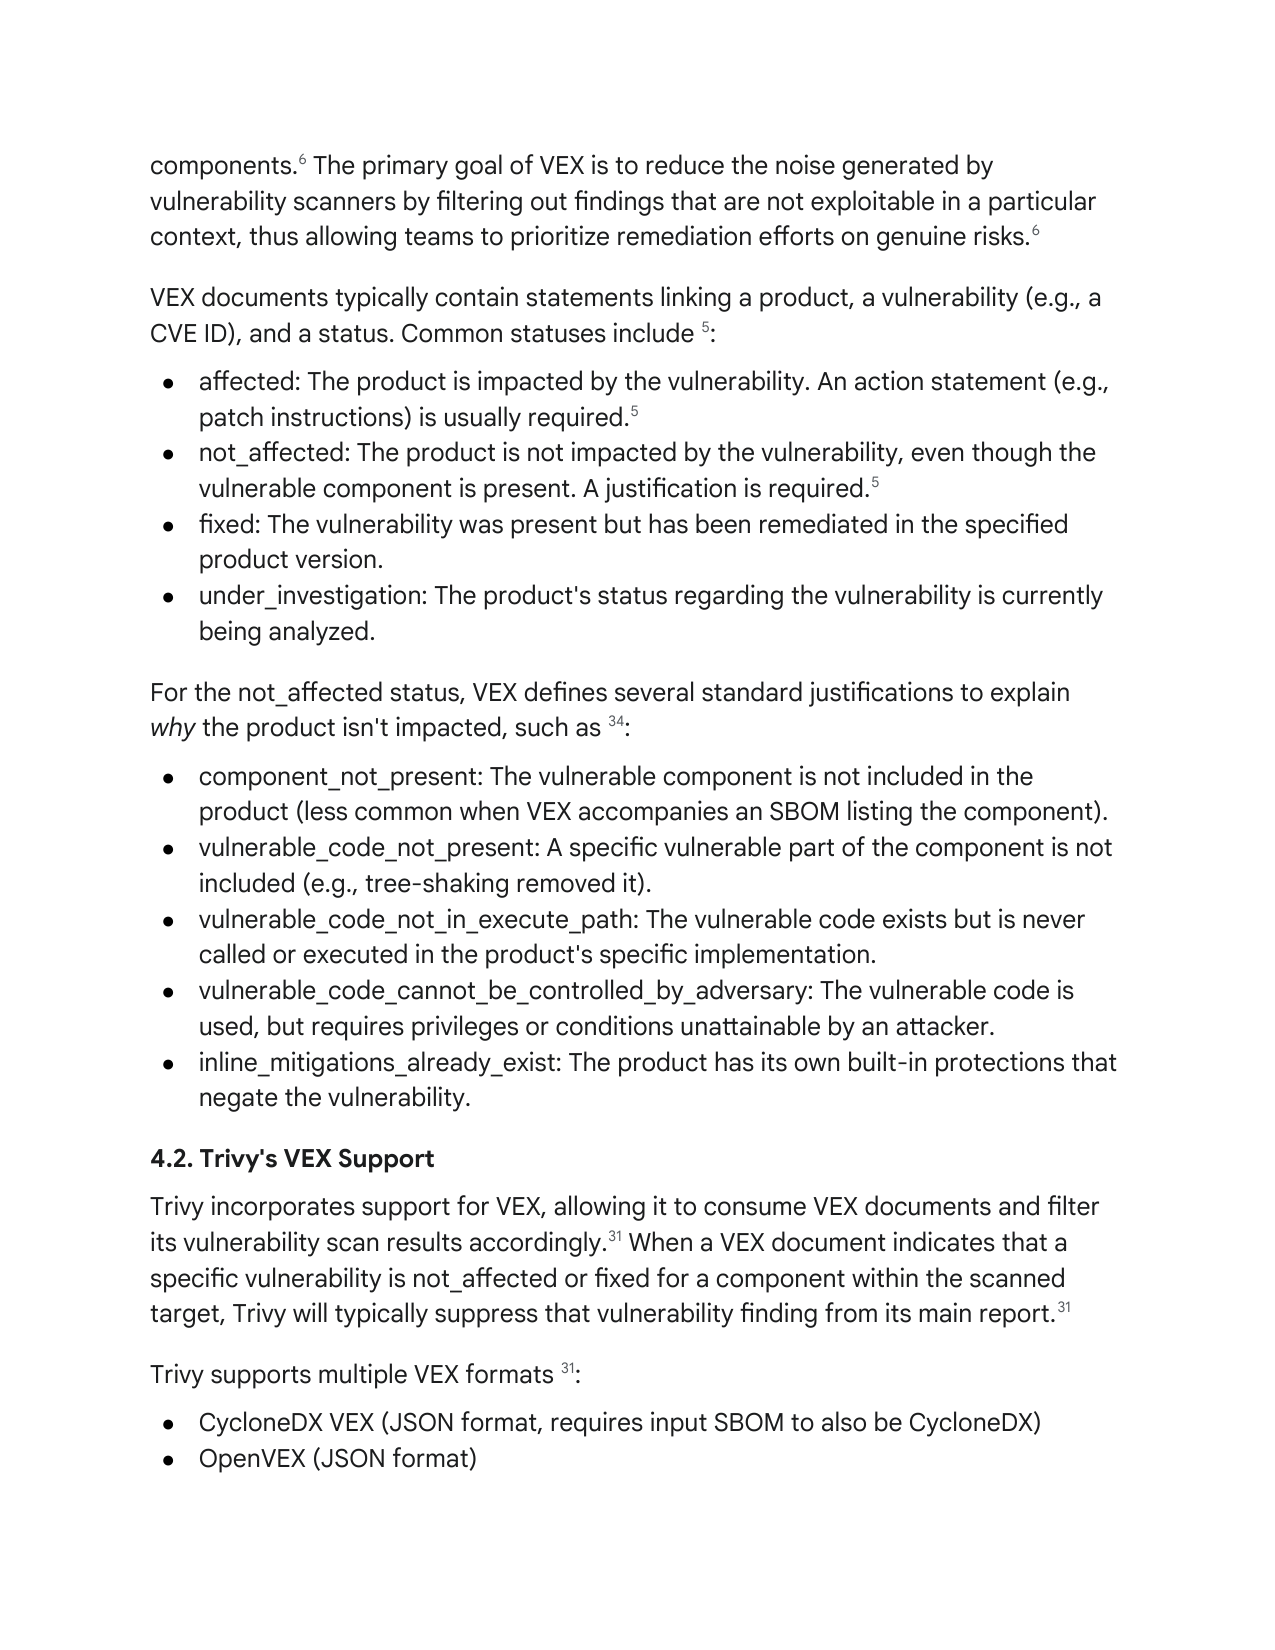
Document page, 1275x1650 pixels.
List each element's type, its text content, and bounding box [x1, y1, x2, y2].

text Trivy supports multiple VEX formats 31: [150, 1359, 1125, 1391]
list vulnerable_code_not_present: A specific vulnerable part of the component is not included (e.g., tree-shaking removed it). [161, 832, 1125, 899]
text VEX documents typically contain statements linking a product, a vulnerability (e.g., a CVE ID), and a status. Common statuses include 5: [150, 282, 1125, 349]
list not_affected: The product is not impacted by the vulnerability, even though the vulnerable component is present. A justification is required.5 [161, 438, 1125, 505]
list CycloneDX VEX (JSON format, requires input SBOM to also be CycloneDX) [161, 1408, 1125, 1439]
list vulnerable_code_cannot_be_controlled_by_adversary: The vulnerable code is used, but requires privileges or conditions unattainable by an attacker. [161, 975, 1125, 1042]
list affected: The product is impacted by the vulnerability. An action statement (e.g., patch instructions) is usually required.5 [161, 366, 1125, 433]
text Trivy incorporates support for VEX, allowing it to consume VEX documents and filter its vulnerability scan results accordingly.31 When a VEX document indicates that a specific vulnerability is not_affected or fixed for a component within the scanned target, Trivy will typically suppress that vulnerability finding from its main report.31 [150, 1191, 1125, 1330]
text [150, 150, 1125, 253]
list component_not_present: The vulnerable component is not included in the product (less common when VEX accompanies an SBOM listing the component). [161, 761, 1125, 828]
list under_investigation: The product's status regarding the vulnerability is currently being analyzed. [161, 581, 1125, 648]
list fixed: The vulnerability was present but has been remediated in the specified product version. [161, 509, 1125, 576]
text For the not_affected status, VEX defines several standard justifications to explain why the product isn't impacted, such as 34: [150, 677, 1125, 744]
subtitle 4.2. Trivy's VEX Support [150, 1143, 1125, 1174]
list vulnerable_code_not_in_execute_path: The vulnerable code exists but is never called or executed in the product's specific implementation. [161, 904, 1125, 971]
list inline_mitigations_already_exist: The product has its own built-in protections that negate the vulnerability. [161, 1047, 1125, 1114]
list OpenVEX (JSON format) [161, 1443, 1125, 1475]
